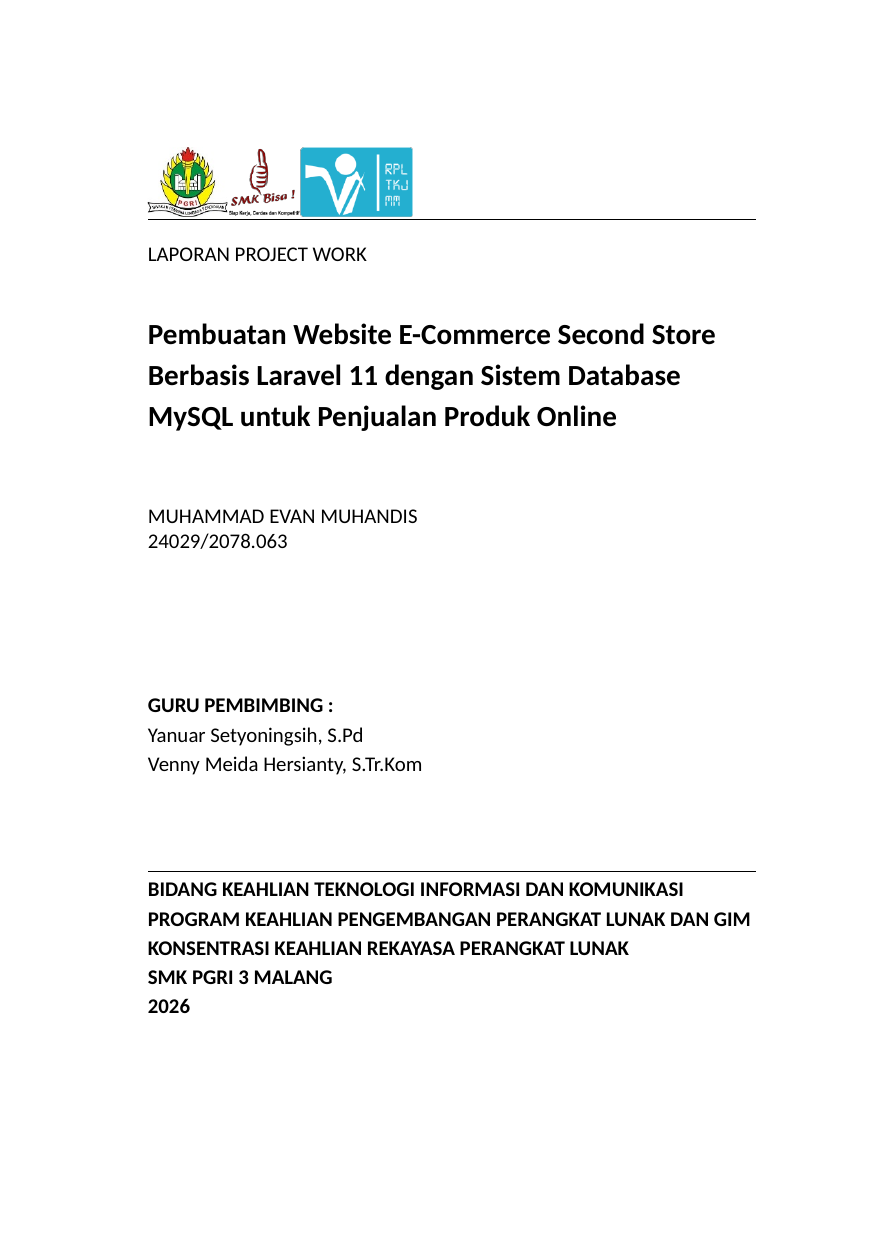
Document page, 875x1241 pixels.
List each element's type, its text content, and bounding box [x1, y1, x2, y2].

text LAPORAN PROJECT WORK [148, 241, 756, 267]
text Venny Meida Hersianty, S.Tr.Kom [148, 751, 756, 776]
text GURU PEMBIMBING : [148, 693, 756, 718]
text Yanuar Setyoningsih, S.Pd [148, 722, 756, 747]
text BIDANG KEAHLIAN TEKNOLOGI INFORMASI DAN KOMUNIKASI [148, 877, 756, 902]
text MUHAMMAD EVAN MUHANDIS [148, 503, 756, 529]
text Pembuatan Website E-Commerce Second Store Berbasis Laravel 11 dengan Sistem Database MySQL untuk Penjualan Produk Online [148, 316, 756, 434]
text 24029/2078.063 [148, 529, 756, 554]
text KONSENTRASI KEAHLIAN REKAYASA PERANGKAT LUNAK [148, 935, 756, 960]
picture [147, 147, 413, 217]
text PROGRAM KEAHLIAN PENGEMBANGAN PERANGKAT LUNAK DAN GIM [148, 906, 756, 931]
text SMK PGRI 3 MALANG [148, 964, 756, 989]
text 2026 [148, 993, 756, 1019]
